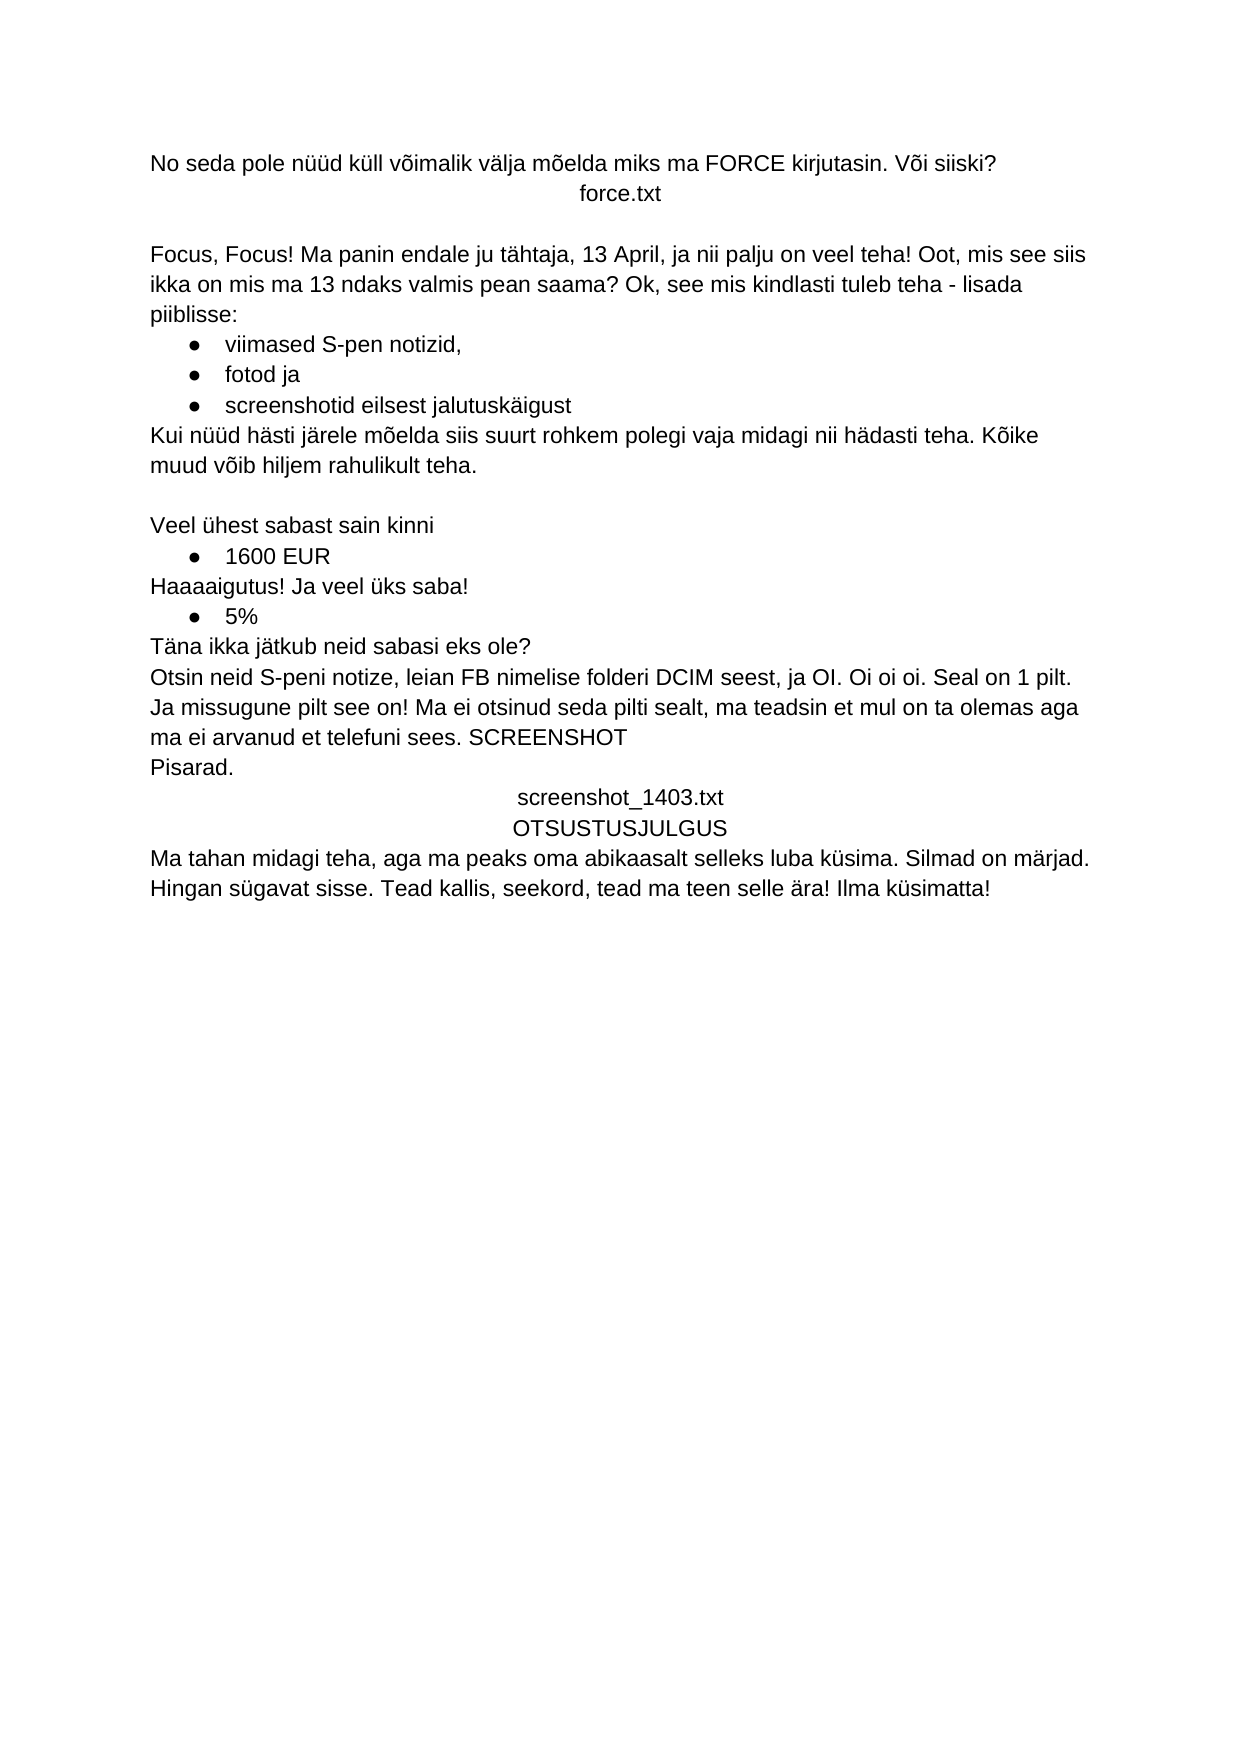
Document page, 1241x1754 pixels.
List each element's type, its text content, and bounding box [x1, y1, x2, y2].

text Täna ikka jätkub neid sabasi eks ole? [150, 633, 1090, 660]
text Pisarad. [150, 754, 1090, 781]
text Kui nüüd hästi järele mõelda siis suurt rohkem polegi vaja midagi nii hädasti teha. Kõike muud võib hiljem rahulikult teha. [150, 422, 1090, 478]
text Otsin neid S-peni notize, leian FB nimelise folderi DCIM seest, ja OI. Oi oi oi. Seal on 1 pilt. Ja missugune pilt see on! Ma ei otsinud seda pilti sealt, ma teadsin et mul on ta olemas aga ma ei arvanud et telefuni sees. SCREENSHOT [150, 663, 1090, 750]
list viimased S-pen notizid, [187, 331, 1090, 358]
list 1600 EUR [187, 543, 1090, 569]
text Haaaaigutus! Ja veel üks saba! [150, 573, 1090, 599]
text force.txt [150, 180, 1090, 207]
list screenshotid eilsest jalutuskäigust [187, 392, 1090, 418]
text No seda pole nüüd küll võimalik välja mõelda miks ma FORCE kirjutasin. Või siiski? [150, 150, 1090, 176]
list fotod ja [187, 361, 1090, 388]
text Focus, Focus! Ma panin endale ju tähtaja, 13 April, ja nii palju on veel teha! Oot, mis see siis ikka on mis ma 13 ndaks valmis pean saama? Ok, see mis kindlasti tuleb teha - lisada piiblisse: [150, 241, 1090, 327]
text screenshot_1403.txt [150, 784, 1090, 811]
text OTSUSTUSJULGUS [150, 814, 1090, 841]
text Ma tahan midagi teha, aga ma peaks oma abikaasalt selleks luba küsima. Silmad on märjad. Hingan sügavat sisse. Tead kallis, seekord, tead ma teen selle ära! Ilma küsimatta! [150, 845, 1090, 901]
text Veel ühest sabast sain kinni [150, 512, 1090, 539]
list 5% [187, 603, 1090, 629]
